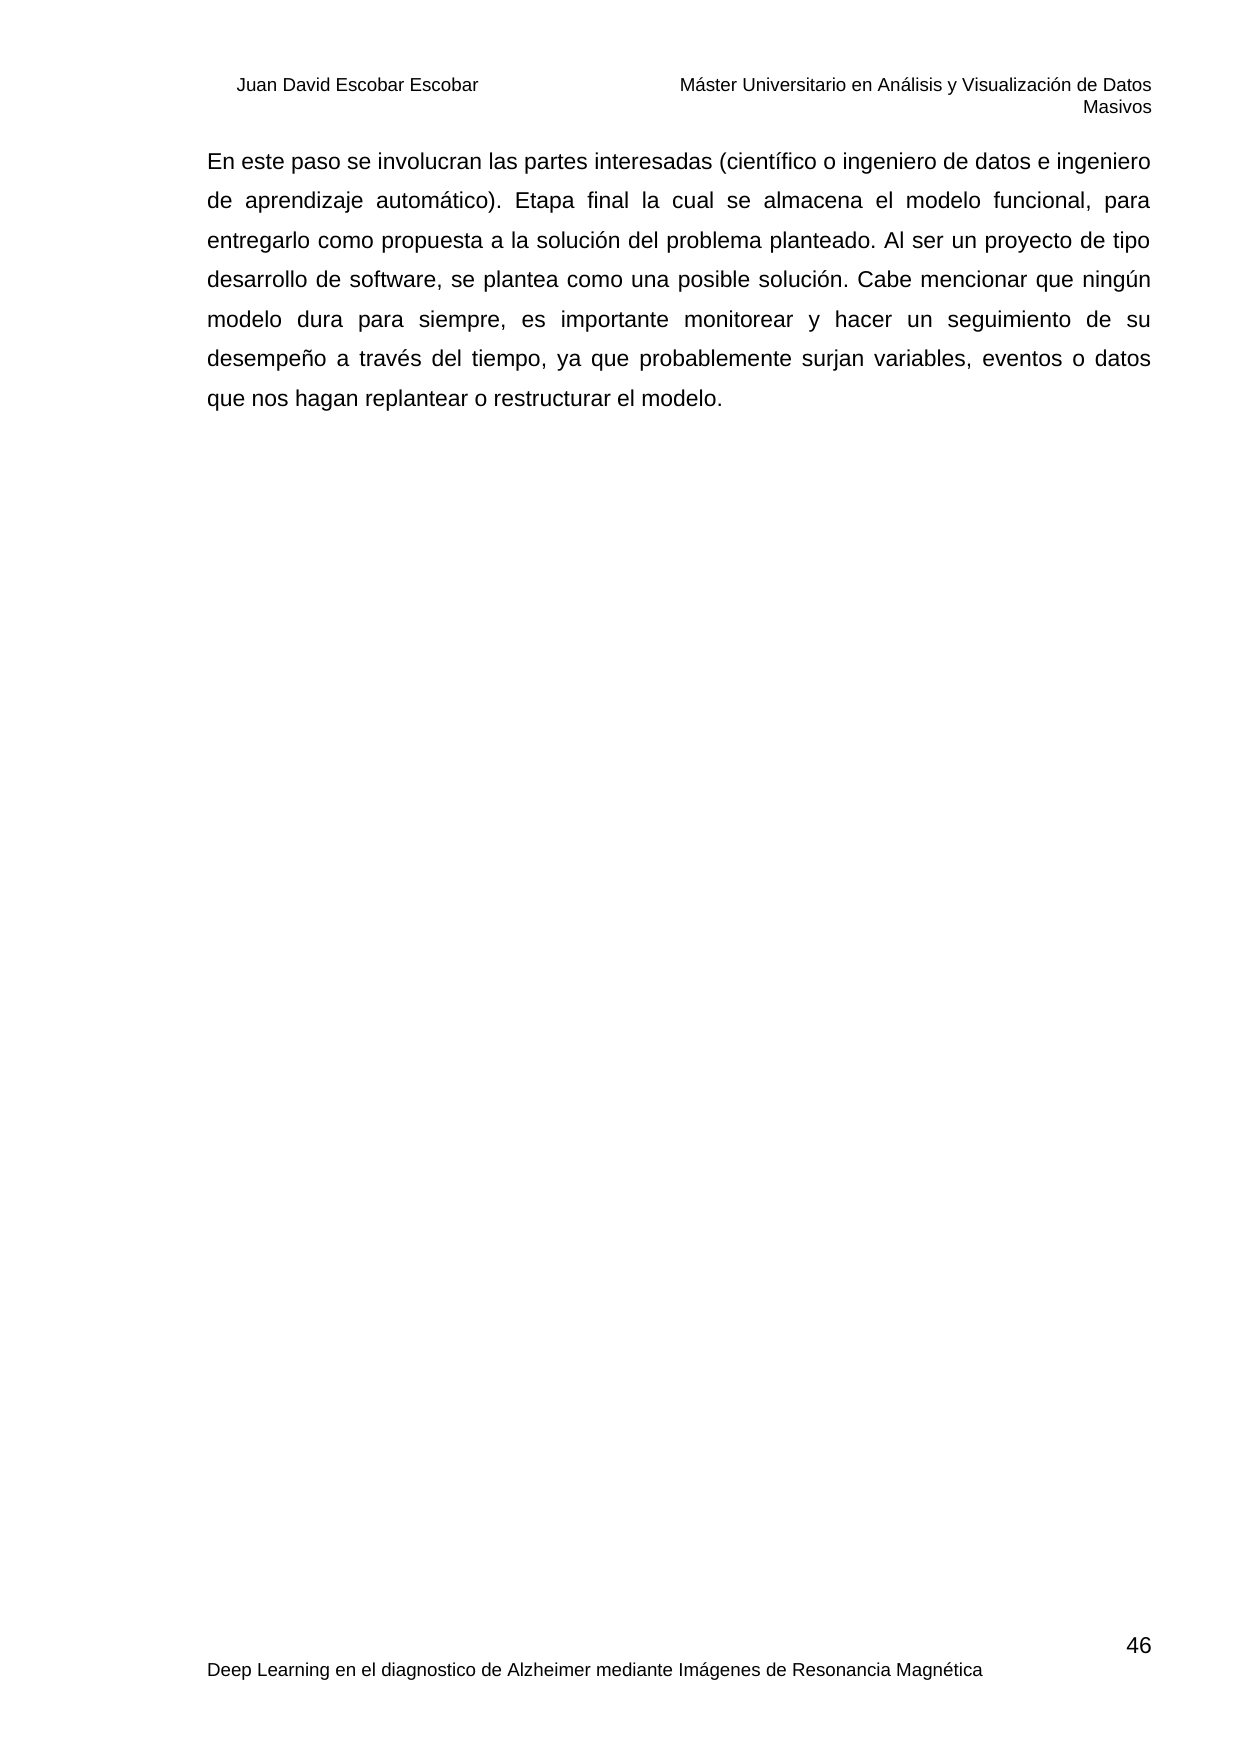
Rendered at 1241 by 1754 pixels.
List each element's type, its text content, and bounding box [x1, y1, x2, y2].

text En este paso se involucran las partes interesadas (científico o ingeniero de datos e ingeniero de aprendizaje automático). Etapa final la cual se almacena el modelo funcional, para entregarlo como propuesta a la solución del problema planteado. Al ser un proyecto de tipo desarrollo de software, se plantea como una posible solución. Cabe mencionar que ningún modelo dura para siempre, es importante monitorear y hacer un seguimiento de su desempeño a través del tiempo, ya que probablemente surjan variables, eventos o datos que nos hagan replantear o restructurar el modelo. [207, 148, 1152, 411]
